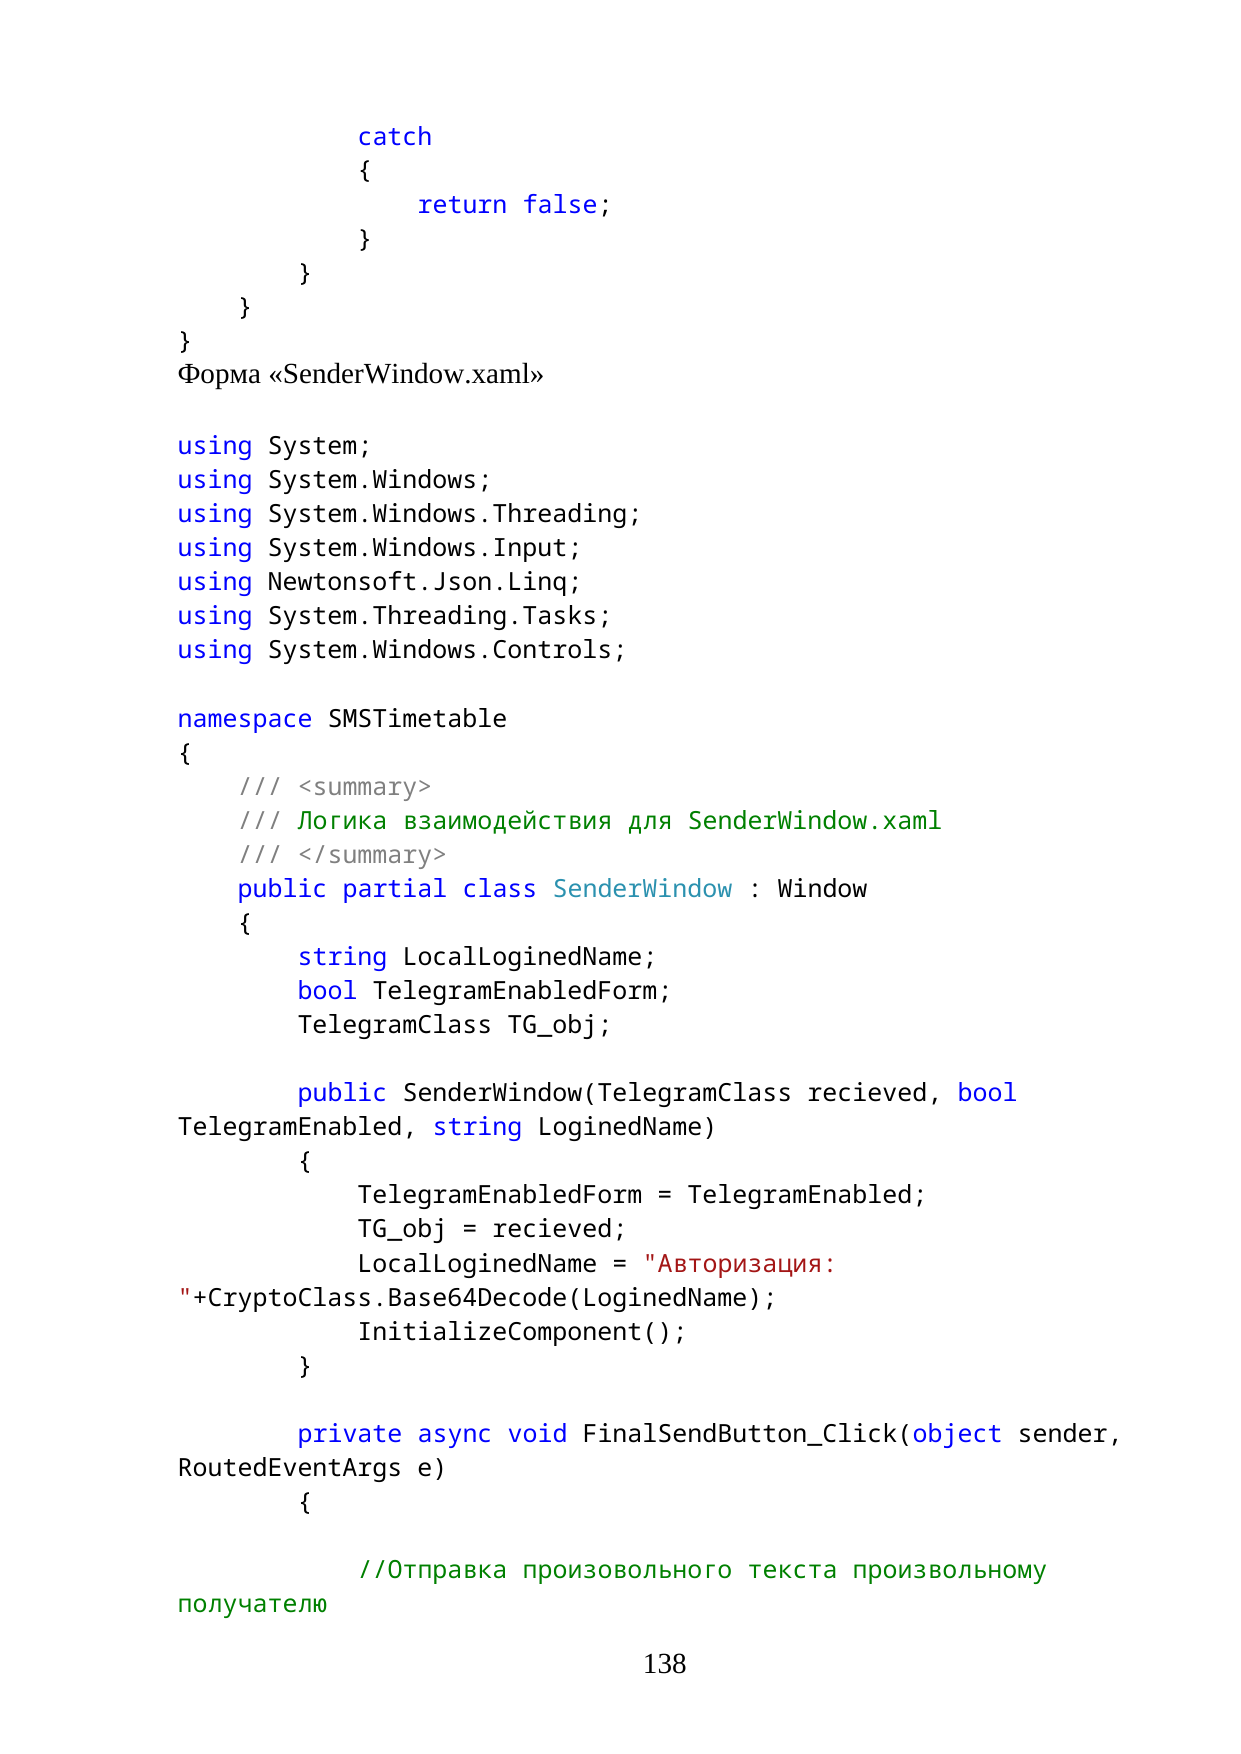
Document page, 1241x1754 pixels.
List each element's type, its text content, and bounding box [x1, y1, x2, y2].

text InitializeComponent(); [177, 1313, 1152, 1347]
text TG_obj = recieved; [177, 1211, 1152, 1245]
text } [177, 288, 1152, 322]
text { [177, 904, 1152, 939]
text public partial class SenderWindow : Window [177, 871, 1152, 904]
text public SenderWindow(TelegramClass recieved, bool TelegramEnabled, string LoginedName) [177, 1075, 1152, 1143]
text //Отправка произовольного текста произвольному получателю [177, 1552, 1152, 1620]
text using System; [177, 428, 1152, 462]
text using System.Windows.Input; [177, 530, 1152, 564]
text } [177, 1347, 1152, 1381]
text string LocalLoginedName; [177, 939, 1152, 973]
text /// </summary> [177, 836, 1152, 871]
text TelegramEnabledForm = TelegramEnabled; [177, 1177, 1152, 1211]
text using System.Windows; [177, 462, 1152, 496]
text { [177, 1484, 1152, 1518]
text { [177, 734, 1152, 768]
text namespace SMSTimetable [177, 700, 1152, 734]
text /// <summary> [177, 768, 1152, 802]
text LocalLoginedName = "Авторизация: "+CryptoClass.Base64Decode(LoginedName); [177, 1245, 1152, 1313]
text using System.Windows.Controls; [177, 632, 1152, 666]
text return false; [177, 186, 1152, 220]
text TelegramClass TG_obj; [177, 1007, 1152, 1041]
text private async void FinalSendButton_Click(object sender, RoutedEventArgs e) [177, 1416, 1152, 1484]
text Форма «SenderWindow.xaml» [177, 357, 1152, 390]
text } [177, 322, 1152, 357]
text /// Логика взаимодействия для SenderWindow.xaml [177, 802, 1152, 836]
text using System.Windows.Threading; [177, 496, 1152, 530]
text using Newtonsoft.Json.Linq; [177, 564, 1152, 598]
text { [177, 152, 1152, 186]
text catch [177, 118, 1152, 152]
text { [177, 1143, 1152, 1177]
text } [177, 220, 1152, 254]
text bool TelegramEnabledForm; [177, 973, 1152, 1007]
text } [177, 254, 1152, 288]
text using System.Threading.Tasks; [177, 598, 1152, 632]
